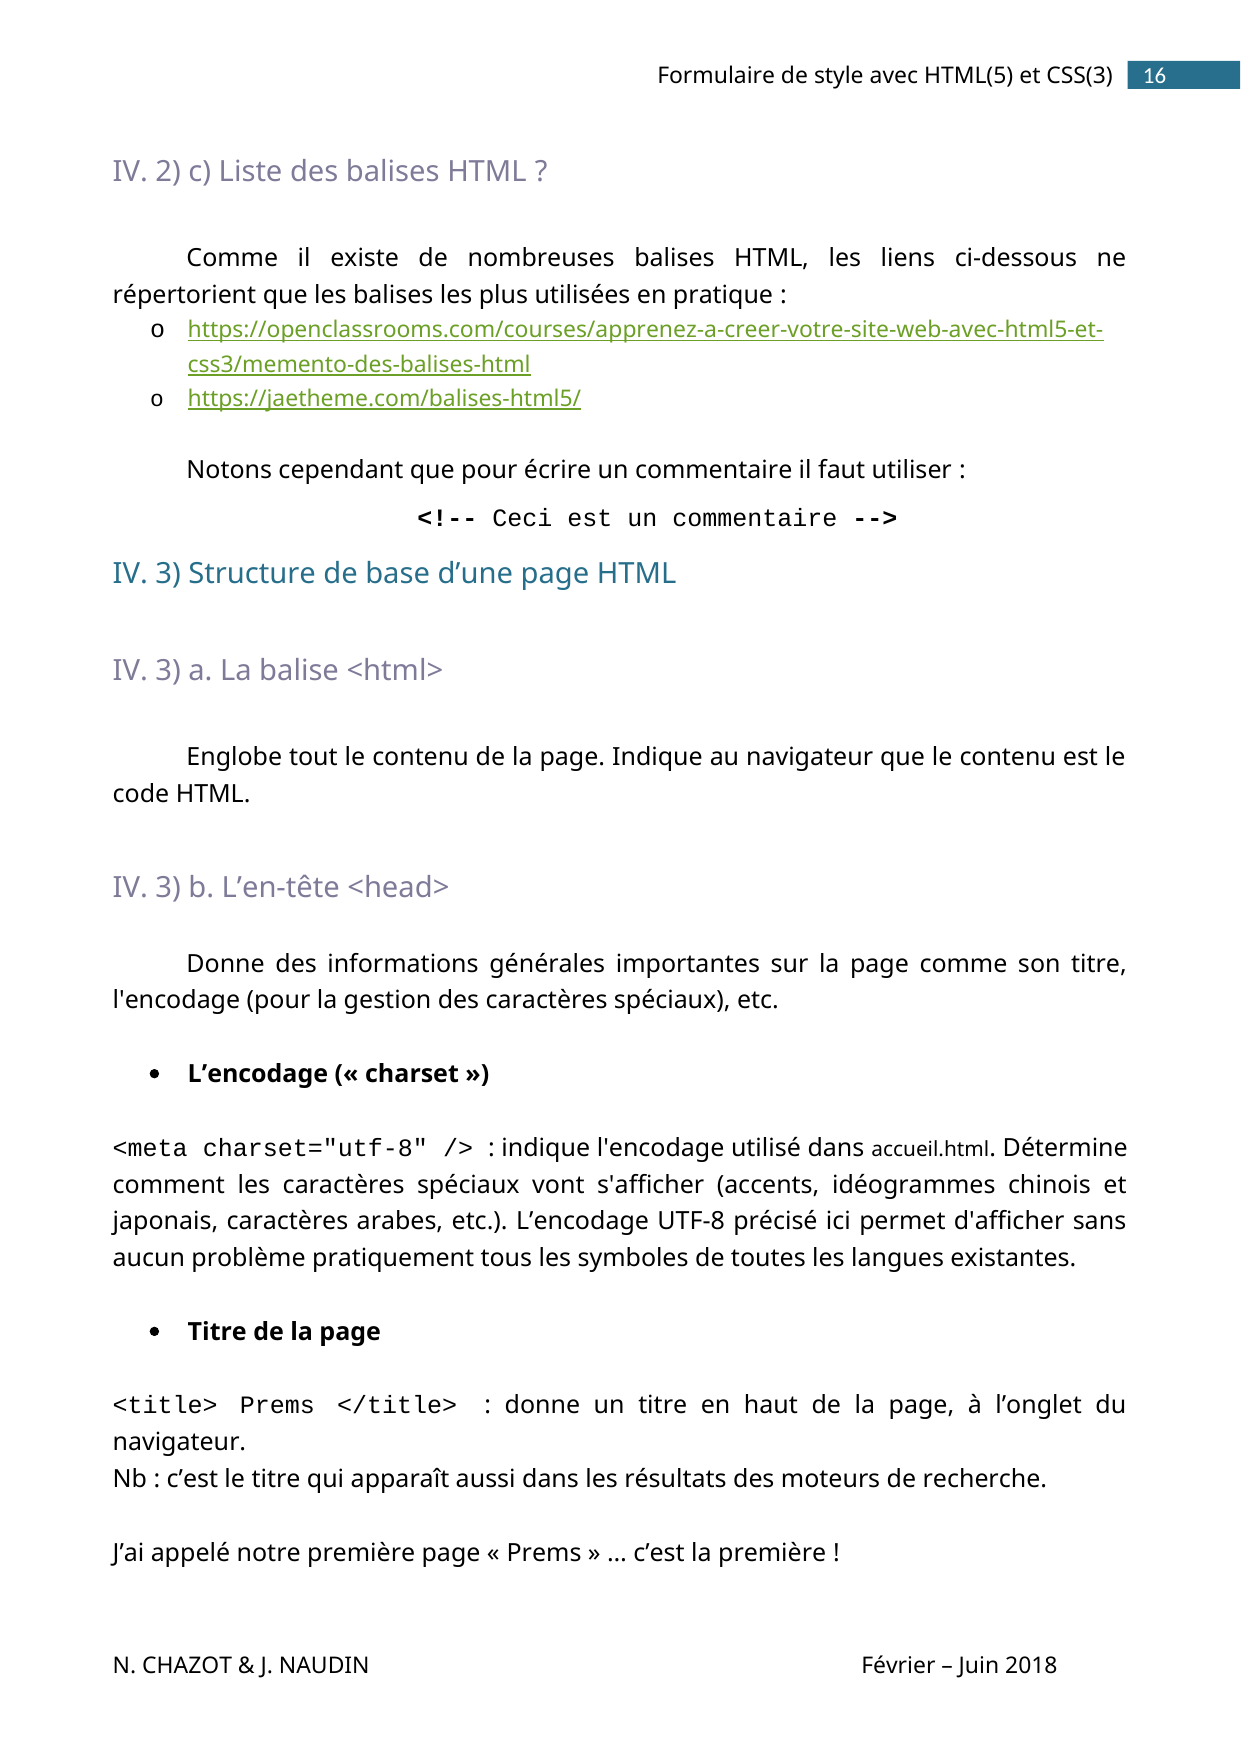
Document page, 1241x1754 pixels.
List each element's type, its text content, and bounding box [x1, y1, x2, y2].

text <!-- Ceci est un commentaire --> [112, 506, 1128, 534]
list L’encodage (« charset ») [150, 1056, 1128, 1090]
text J’ai appelé notre première page « Prems » … c’est la première ! [112, 1534, 1128, 1568]
text IV. 3) b. L’en-tête <head> [112, 866, 1128, 906]
text <title> Prems </title> : donne un titre en haut de la page, à l’onglet du navigateur. [112, 1387, 1128, 1458]
text Donne des informations générales importantes sur la page comme son titre, l'encodage (pour la gestion des caractères spéciaux), etc. [112, 945, 1128, 1016]
text IV. 3) a. La balise <html> [112, 649, 1128, 689]
text Comme il existe de nombreuses balises HTML, les liens ci-dessous ne répertorient que les balises les plus utilisées en pratique : [112, 240, 1128, 311]
list https://openclassrooms.com/courses/apprenez-a-creer-votre-site-web-avec-html5-et-css3/memento-des-balises-html [150, 313, 1128, 379]
list Titre de la page [150, 1313, 1128, 1347]
text <meta charset="utf-8" /> : indique l'encodage utilisé dans accueil.html. Détermine comment les caractères spéciaux vont s'afficher (accents, idéogrammes chinois et japonais, caractères arabes, etc.). L’encodage UTF-8 précisé ici permet d'afficher sans aucun problème pratiquement tous les symboles de toutes les langues existantes. [112, 1129, 1128, 1274]
text IV. 2) c) Liste des balises HTML ? [112, 150, 1128, 190]
list https://jaetheme.com/balises-html5/ [150, 382, 1128, 413]
text IV. 3) Structure de base d’une page HTML [112, 553, 1128, 592]
text Notons cependant que pour écrire un commentaire il faut utiliser : [112, 452, 1128, 486]
text Nb : c’est le titre qui apparaît aussi dans les résultats des moteurs de recherche. [112, 1461, 1128, 1495]
text Englobe tout le contenu de la page. Indique au navigateur que le contenu est le code HTML. [112, 739, 1128, 810]
